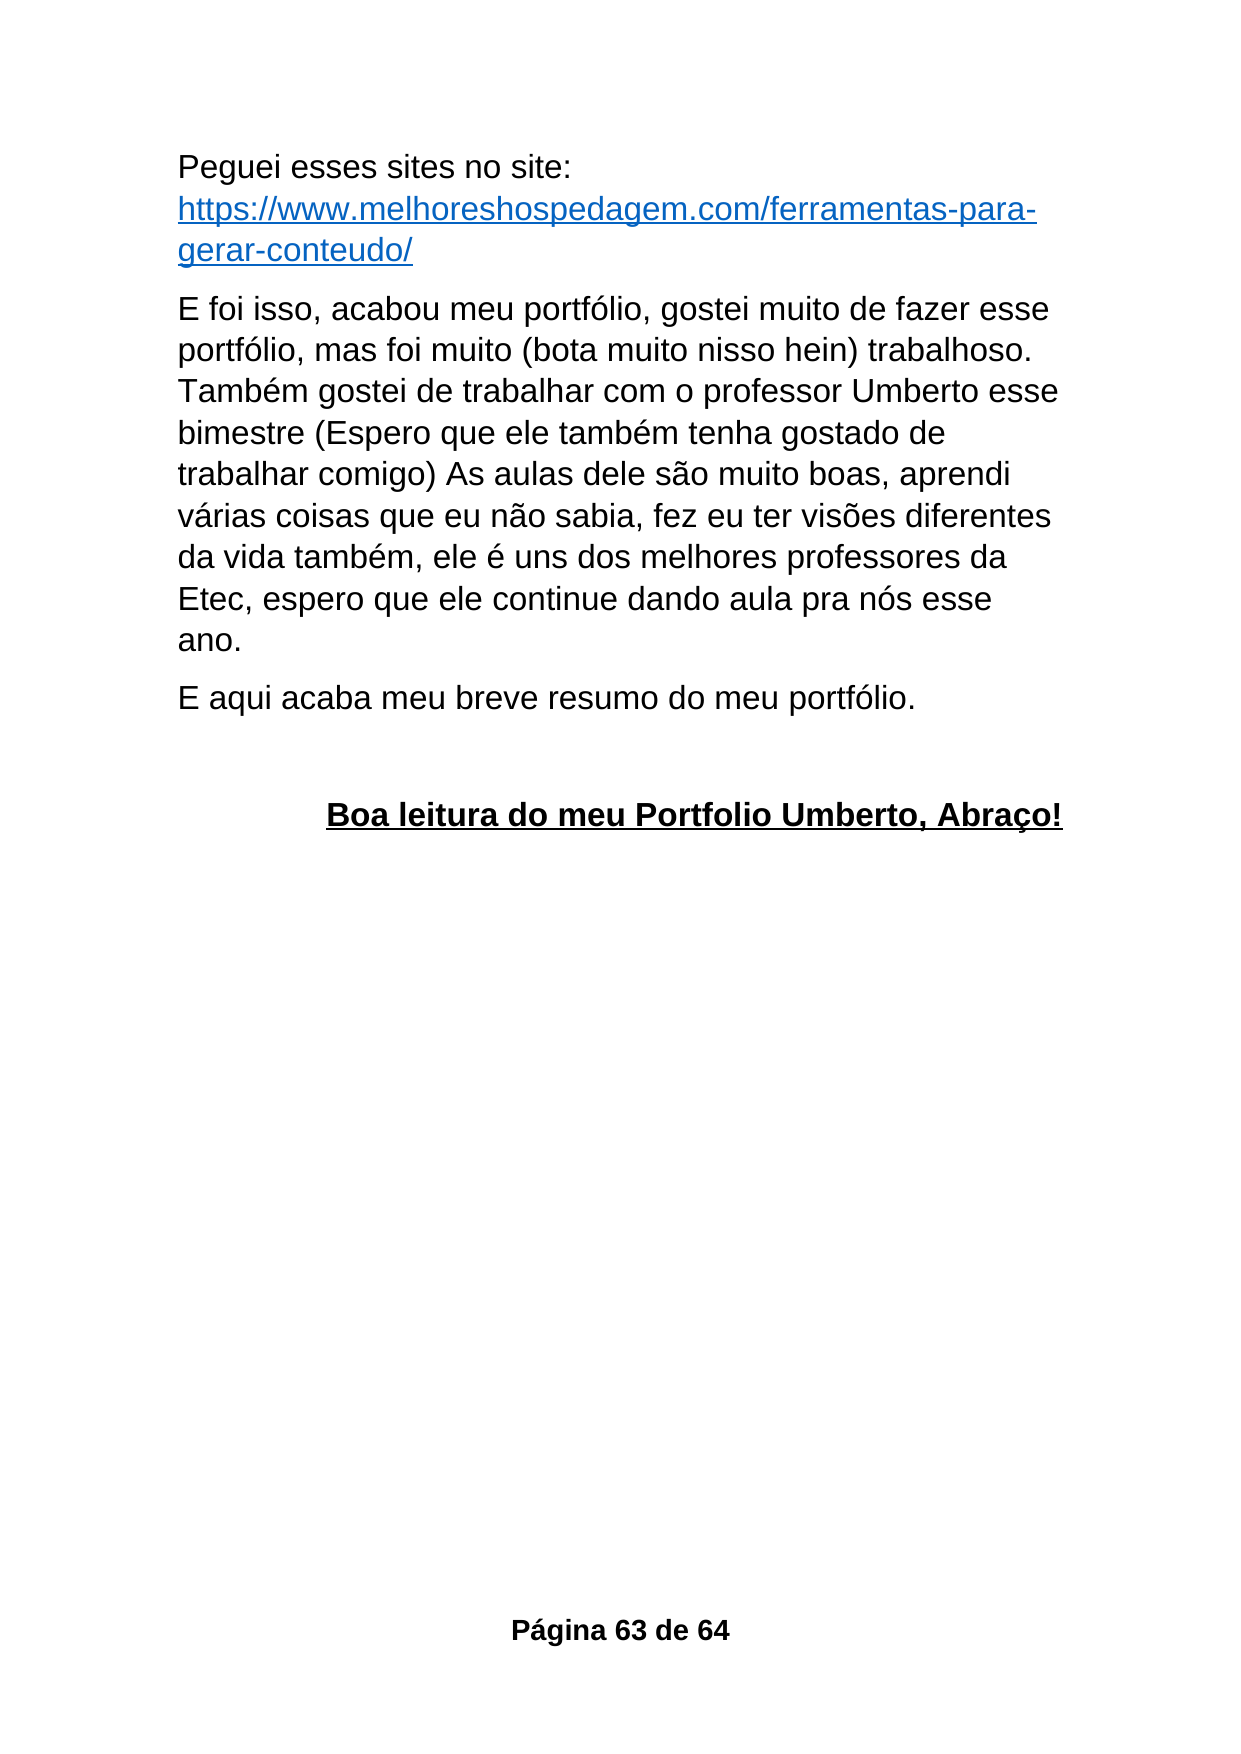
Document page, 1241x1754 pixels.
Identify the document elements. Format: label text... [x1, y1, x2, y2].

text Peguei esses sites no site: https://www.melhoreshospedagem.com/ferramentas-para-gerar-conteudo/ [177, 148, 1063, 269]
text E foi isso, acabou meu portfólio, gostei muito de fazer esse portfólio, mas foi muito (bota muito nisso hein) trabalhoso. Também gostei de trabalhar com o professor Umberto esse bimestre (Espero que ele também tenha gostado de trabalhar comigo) As aulas dele são muito boas, aprendi várias coisas que eu não sabia, fez eu ter visões diferentes da vida também, ele é uns dos melhores professores da Etec, espero que ele continue dando aula pra nós esse ano. [177, 289, 1063, 659]
text E aqui acaba meu breve resumo do meu portfólio. [177, 678, 1063, 717]
text Boa leitura do meu Portfolio Umberto, Abraço! [177, 795, 1063, 833]
